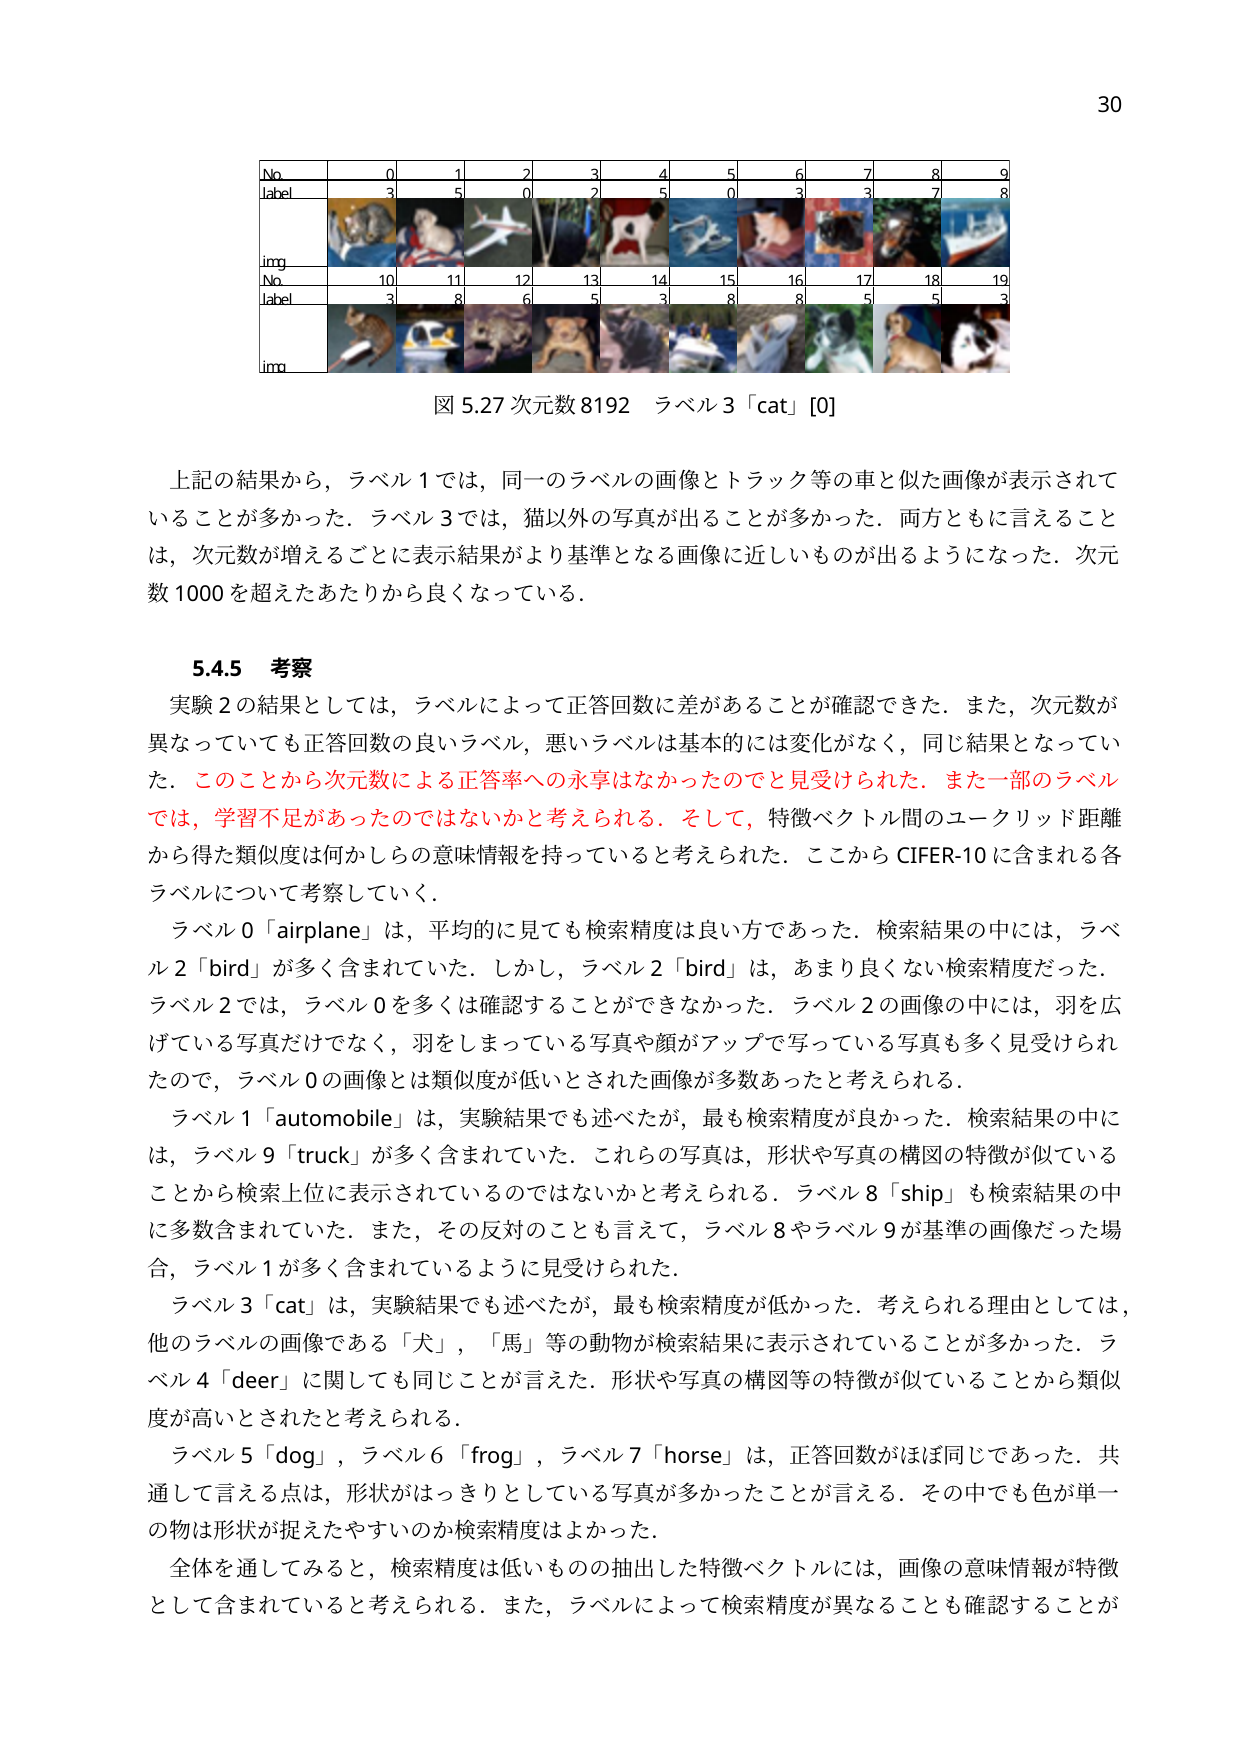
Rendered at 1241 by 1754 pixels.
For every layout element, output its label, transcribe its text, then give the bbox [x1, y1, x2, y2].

text ラベル0「airplane」は，平均的に見ても検索精度は良い方であった．検索結果の中には，ラベル2「bird」が多く含まれていた．しかし，ラベル2「bird」は，あまり良くない検索精度だった．ラベル2では，ラベル0を多くは確認することができなかった．ラベル2の画像の中には，羽を広げている写真だけでなく，羽をしまっている写真や顔がアップで写っている写真も多く見受けられたので，ラベル0の画像とは類似度が低いとされた画像が多数あったと考えられる． [148, 911, 1122, 1098]
text ラベル1「automobile」は，実験結果でも述べたが，最も検索精度が良かった．検索結果の中には，ラベル9「truck」が多く含まれていた．これらの写真は，形状や写真の構図の特徴が似ていることから検索上位に表示されているのではないかと考えられる．ラベル8「ship」も検索結果の中に多数含まれていた．また，その反対のことも言えて，ラベル8やラベル9が基準の画像だった場合，ラベル1が多く含まれているように見受けられた． [148, 1098, 1122, 1286]
text 上記の結果から，ラベル1では，同一のラベルの画像とトラック等の車と似た画像が表示されていることが多かった．ラベル3では，猫以外の写真が出ることが多かった．両方ともに言えることは，次元数が増えるごとに表示結果がより基準となる画像に近しいものが出るようになった．次元数1000を超えたあたりから良くなっている． [148, 461, 1122, 611]
text ラベル3「cat」は，実験結果でも述べたが，最も検索精度が低かった．考えられる理由としては，他のラベルの画像である「犬」，「馬」等の動物が検索結果に表示されていることが多かった．ラベル4「deer」に関しても同じことが言えた．形状や写真の構図等の特徴が似ていることから類似度が高いとされたと考えられる． [148, 1286, 1122, 1436]
text 実験2の結果としては，ラベルによって正答回数に差があることが確認できた．また，次元数が異なっていても正答回数の良いラベル，悪いラベルは基本的には変化がなく，同じ結果となっていた．このことから次元数による正答率への永享はなかったのでと見受けられた．また一部のラベルでは，学習不足があったのではないかと考えられる．そして，特徴ベクトル間のユークリッド距離から得た類似度は何かしらの意味情報を持っていると考えられた．ここからCIFER-10に含まれる各ラベルについて考察していく． [148, 686, 1122, 911]
text ラベル5「dog」，ラベル６「frog」，ラベル7「horse」は，正答回数がほぼ同じであった．共通して言える点は，形状がはっきりとしている写真が多かったことが言える．その中でも色が単一の物は形状が捉えたやすいのか検索精度はよかった． [148, 1436, 1122, 1548]
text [148, 1548, 1122, 1623]
subtitle 考察 [169, 648, 1100, 686]
